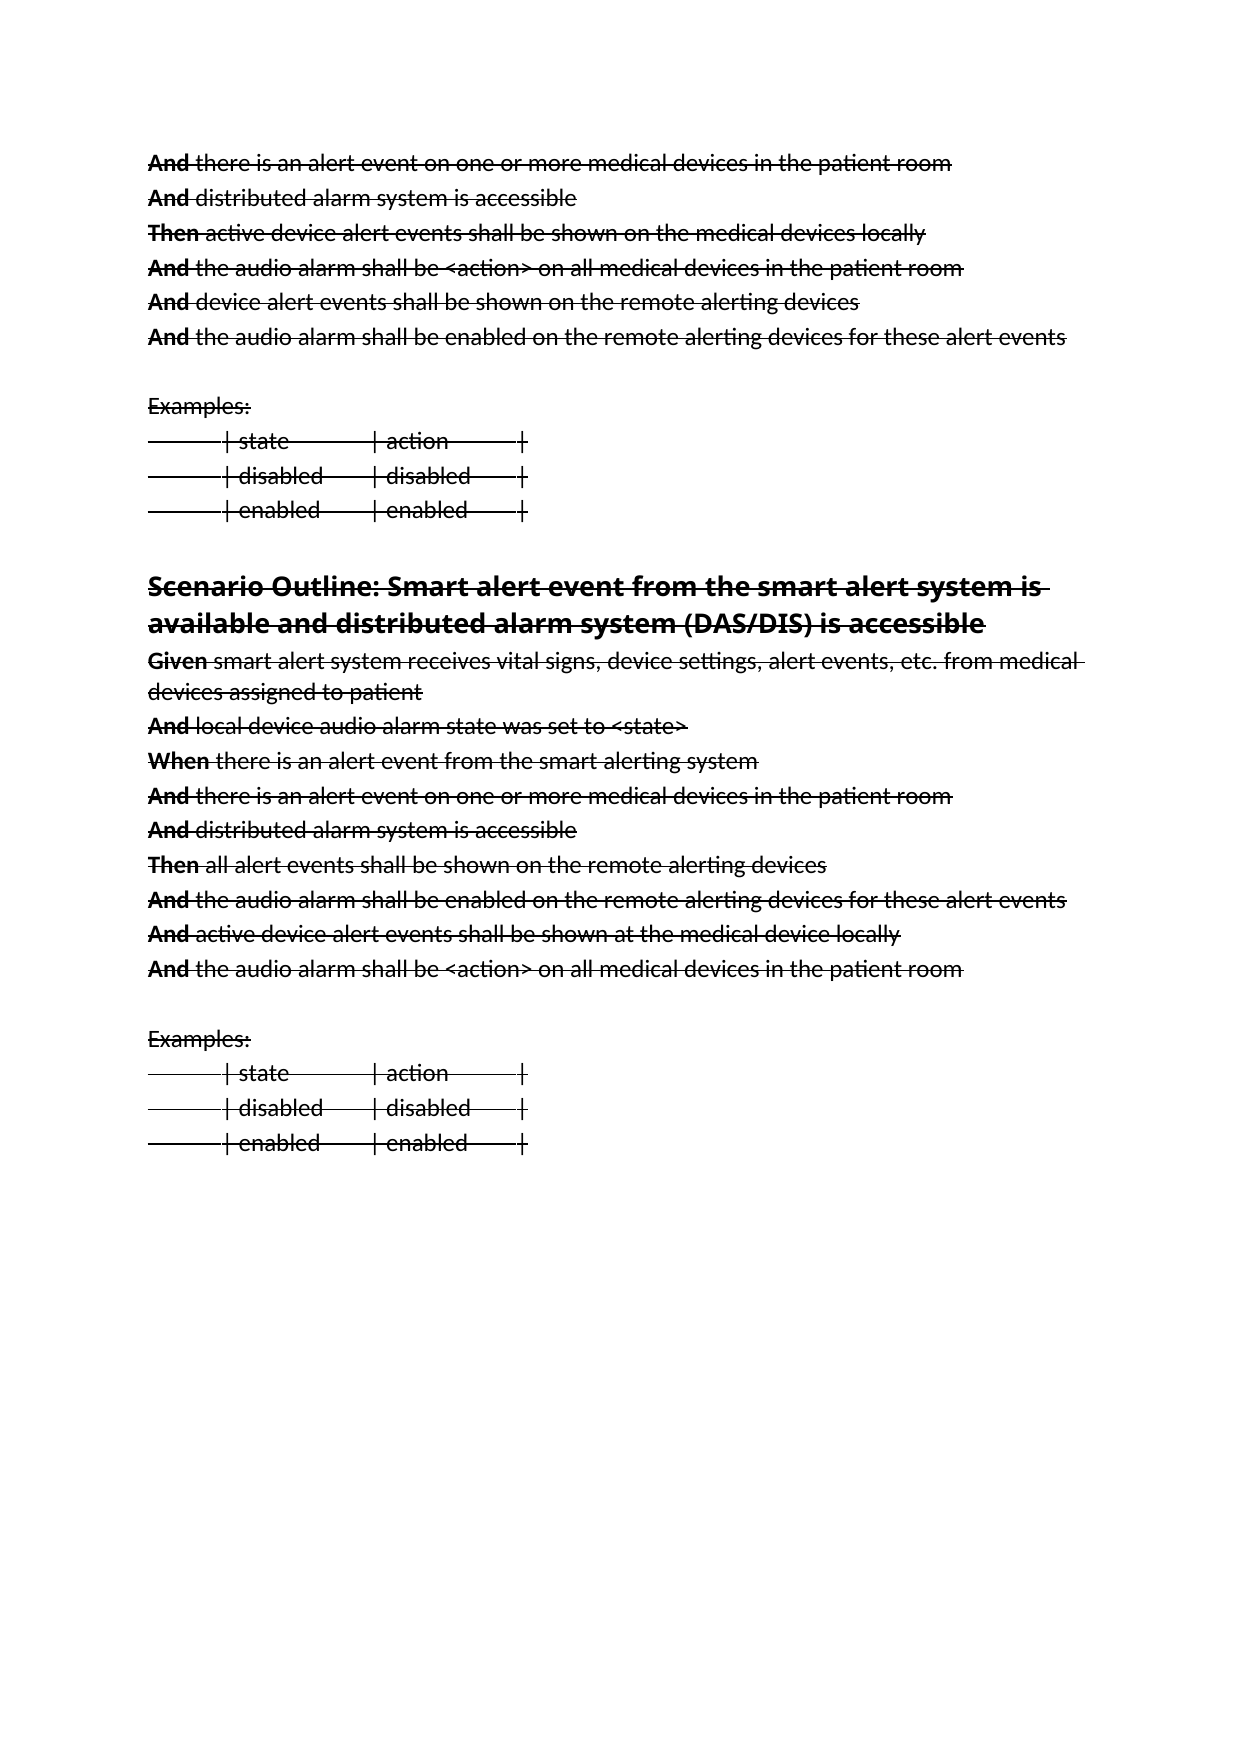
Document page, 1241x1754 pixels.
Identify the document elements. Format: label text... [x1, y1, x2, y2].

text And the audio alarm shall be enabled on the remote alerting devices for these alert events [148, 884, 1093, 914]
text Then all alert events shall be shown on the remote alerting devices [148, 849, 1093, 880]
text And the audio alarm shall be <action> on all medical devices in the patient room [148, 252, 1093, 282]
text | enabled | enabled | [148, 494, 1093, 525]
text And distributed alarm system is accessible [148, 814, 1093, 845]
text | disabled | disabled | [148, 460, 1093, 490]
text Then active device alert events shall be shown on the medical devices locally [148, 217, 1093, 247]
subtitle Scenario Outline: Smart alert event from the smart alert system is available and distributed alarm system (DAS/DIS) is accessible [148, 567, 1093, 641]
text Examples: [148, 390, 1093, 421]
text When there is an alert event from the smart alerting system [148, 745, 1093, 776]
text And the audio alarm shall be enabled on the remote alerting devices for these alert events [148, 321, 1093, 352]
text | state | action | [148, 1057, 1093, 1088]
text Given smart alert system receives vital signs, device settings, alert events, etc. from medical devices assigned to patient [148, 645, 1093, 706]
text And there is an alert event on one or more medical devices in the patient room [148, 780, 1093, 810]
text | enabled | enabled | [148, 1127, 1093, 1157]
text And distributed alarm system is accessible [148, 182, 1093, 213]
text And active device alert events shall be shown at the medical device locally [148, 919, 1093, 949]
text And local device audio alarm state was set to <state> [148, 711, 1093, 741]
text And device alert events shall be shown on the remote alerting devices [148, 286, 1093, 317]
text | state | action | [148, 425, 1093, 456]
text Examples: [148, 1023, 1093, 1053]
text | disabled | disabled | [148, 1092, 1093, 1123]
text And there is an alert event on one or more medical devices in the patient room [148, 148, 1093, 178]
text And the audio alarm shall be <action> on all medical devices in the patient room [148, 953, 1093, 984]
